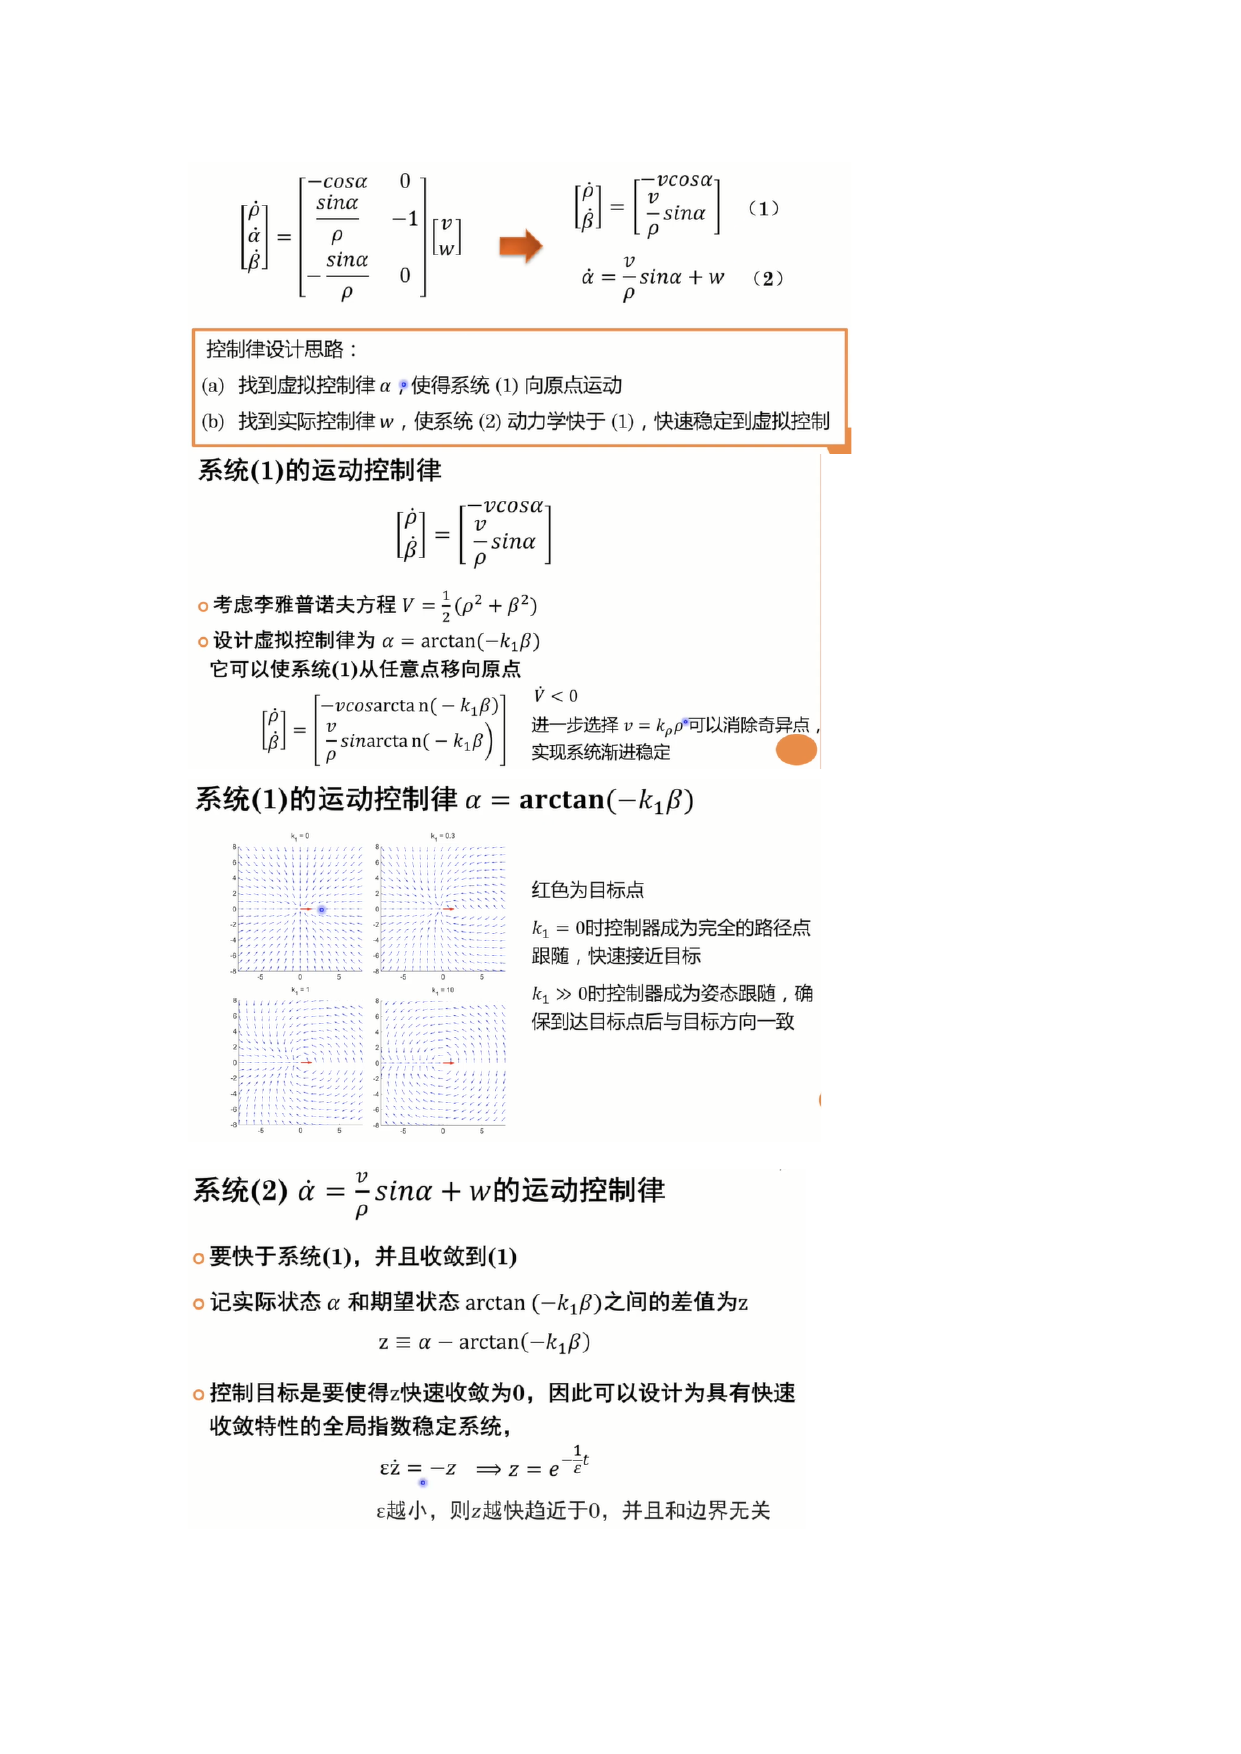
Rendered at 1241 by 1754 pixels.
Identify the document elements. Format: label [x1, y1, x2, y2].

picture [187, 779, 822, 1142]
picture [187, 162, 852, 769]
picture [187, 1169, 806, 1529]
